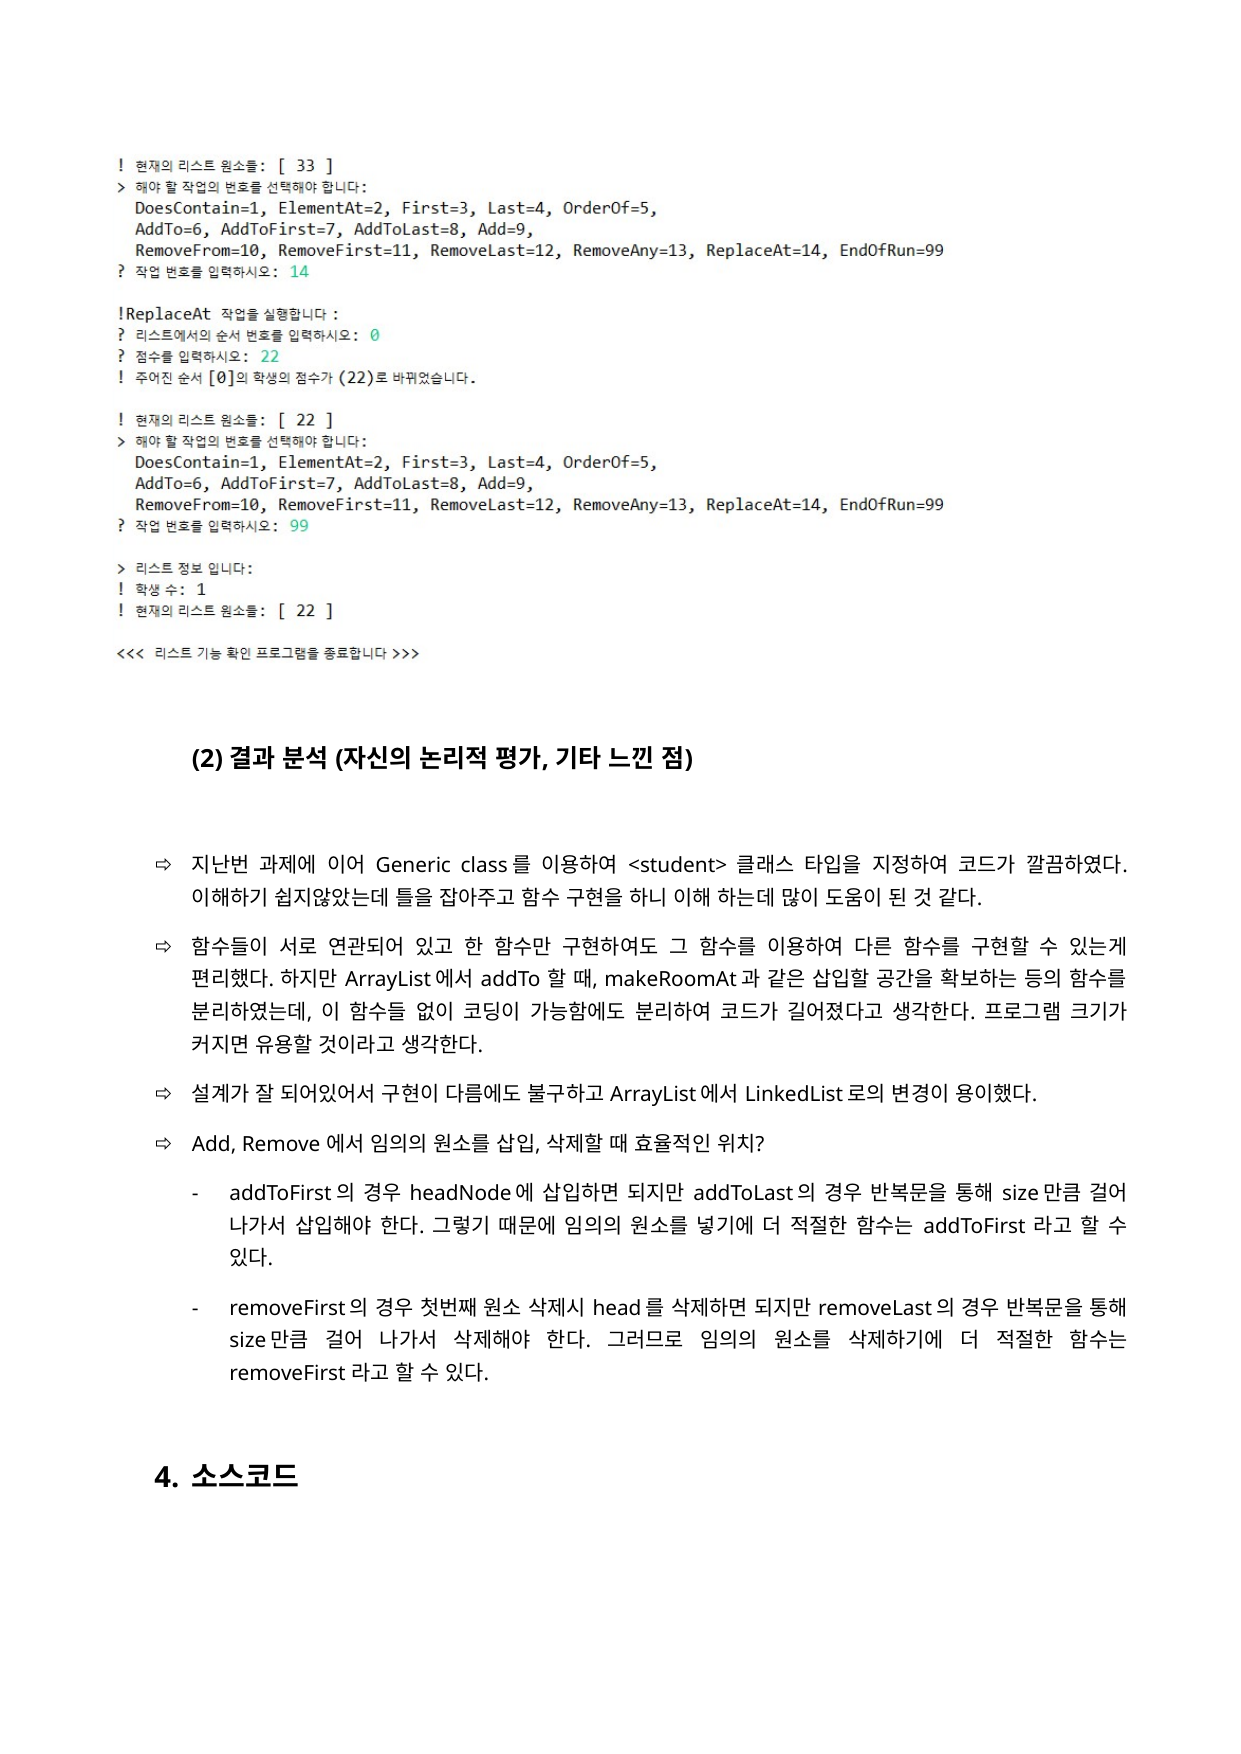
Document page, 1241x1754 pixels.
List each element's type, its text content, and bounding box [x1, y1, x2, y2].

list 결과 분석 (자신의 논리적 평가, 기타 느낀 점) [192, 739, 1128, 775]
list 설계가 잘 되어있어서 구현이 다름에도 불구하고 ArrayList에서 LinkedList로의 변경이 용이했다. [154, 1077, 1128, 1108]
list 지난번 과제에 이어 Generic class를 이용하여 <student> 클래스 타입을 지정하여 코드가 깔끔하였다. 이해하기 쉽지않았는데 틀을 잡아주고 함수 구현을 하니 이해 하는데 많이 도움이 된 것 같다. [154, 848, 1128, 911]
list Add, Remove 에서 임의의 원소를 삽입, 삭제할 때 효율적인 위치? [154, 1127, 1128, 1157]
picture [112, 150, 1128, 667]
list addToFirst의 경우 headNode에 삽입하면 되지만 addToLast의 경우 반복문을 통해 size만큼 걸어 나가서 삽입해야 한다. 그렇기 때문에 임의의 원소를 넣기에 더 적절한 함수는 addToFirst 라고 할 수 있다. [192, 1176, 1128, 1272]
list 소스코드 [154, 1453, 1128, 1496]
list removeFirst의 경우 첫번째 원소 삭제시 head를 삭제하면 되지만 removeLast의 경우 반복문을 통해 size만큼 걸어 나가서 삭제해야 한다. 그러므로 임의의 원소를 삭제하기에 더 적절한 함수는 removeFirst 라고 할 수 있다. [192, 1291, 1128, 1387]
list 함수들이 서로 연관되어 있고 한 함수만 구현하여도 그 함수를 이용하여 다른 함수를 구현할 수 있는게 편리했다. 하지만 ArrayList에서 addTo 할 때, makeRoomAt과 같은 삽입할 공간을 확보하는 등의 함수를 분리하였는데, 이 함수들 없이 코딩이 가능함에도 분리하여 코드가 길어졌다고 생각한다. 프로그램 크기가 커지면 유용할 것이라고 생각한다. [154, 930, 1128, 1058]
